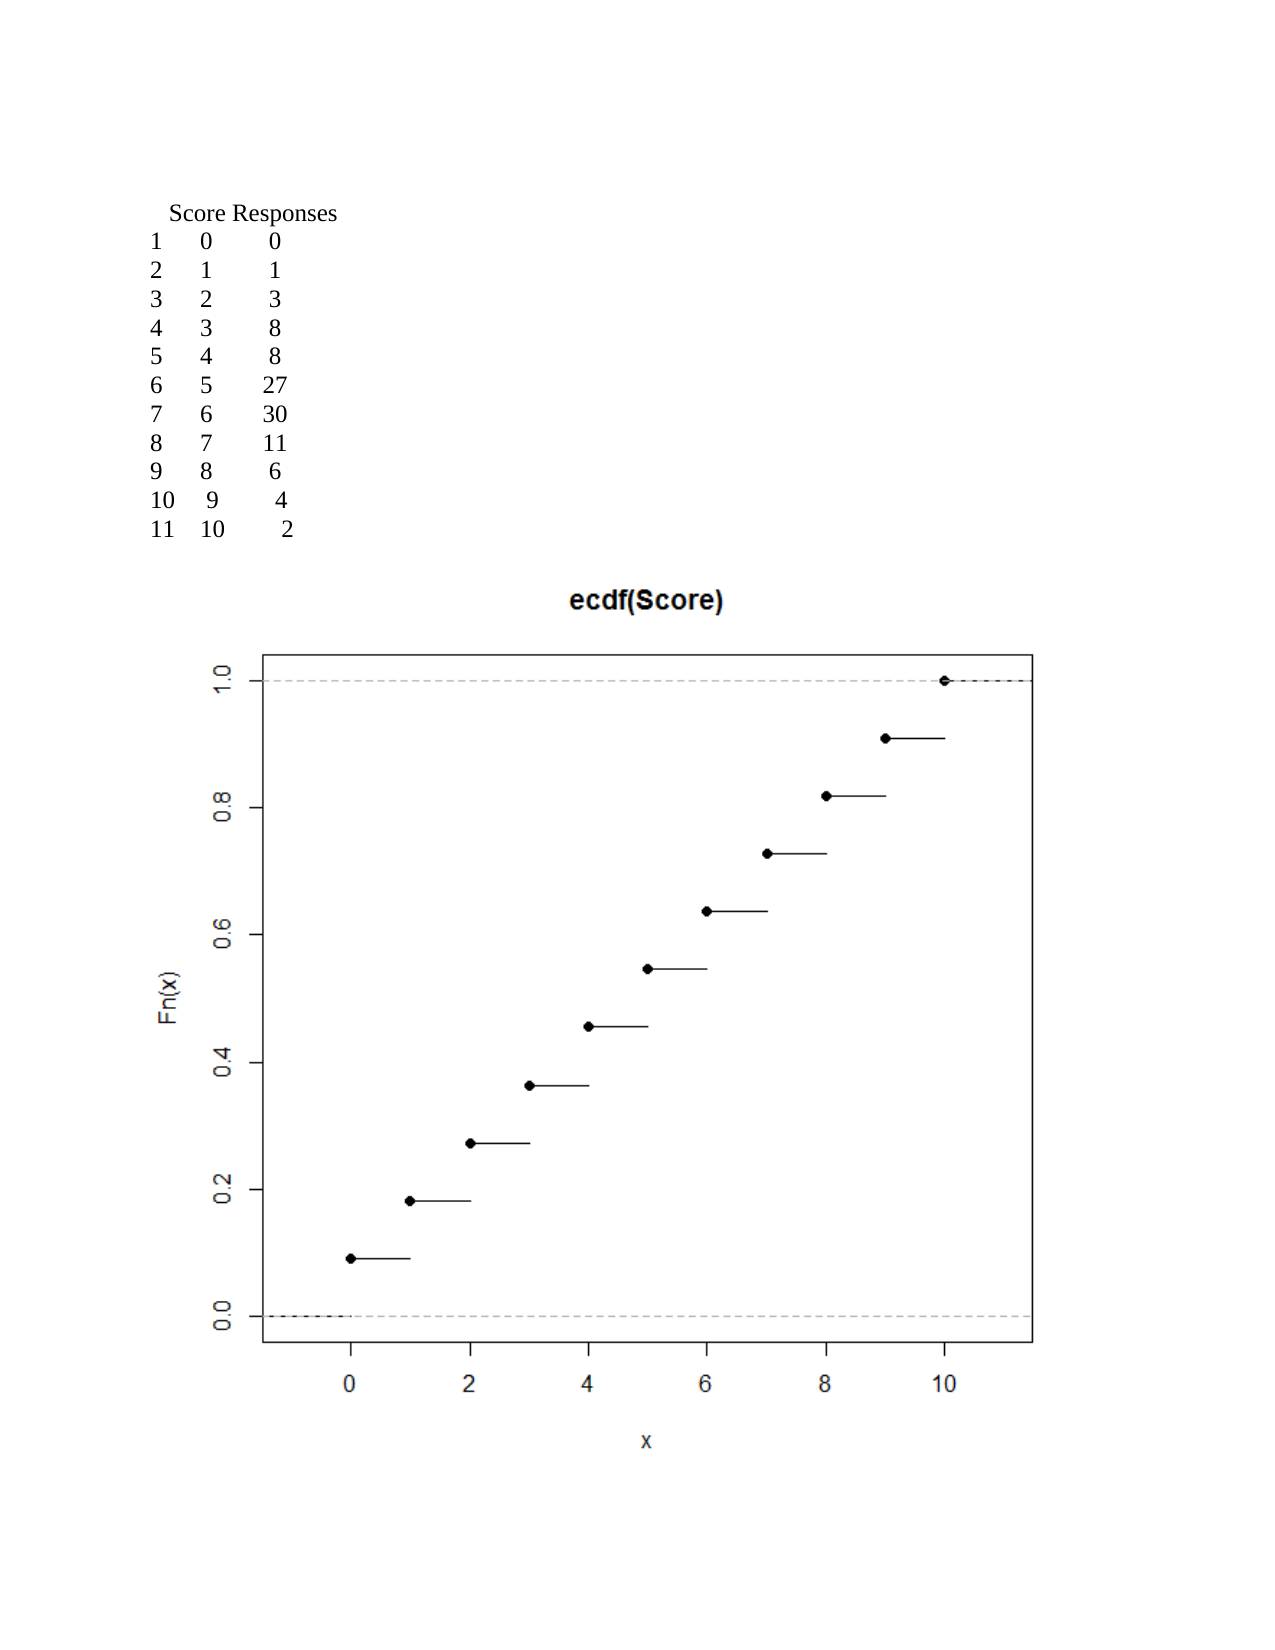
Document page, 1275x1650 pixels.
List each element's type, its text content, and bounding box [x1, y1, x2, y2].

text 3 2 3 [150, 284, 1125, 313]
text Score Responses [150, 198, 1125, 226]
text 5 4 8 [150, 341, 1125, 370]
text 2 1 1 [150, 255, 1125, 284]
text 11 10 2 [150, 514, 1125, 543]
text 9 8 6 [150, 456, 1125, 485]
text 7 6 30 [150, 399, 1125, 428]
text 4 3 8 [150, 313, 1125, 341]
text 10 9 4 [150, 485, 1125, 514]
text 8 7 11 [150, 428, 1125, 456]
text 1 0 0 [150, 226, 1125, 255]
text 6 5 27 [150, 370, 1125, 399]
picture [150, 542, 1091, 1483]
